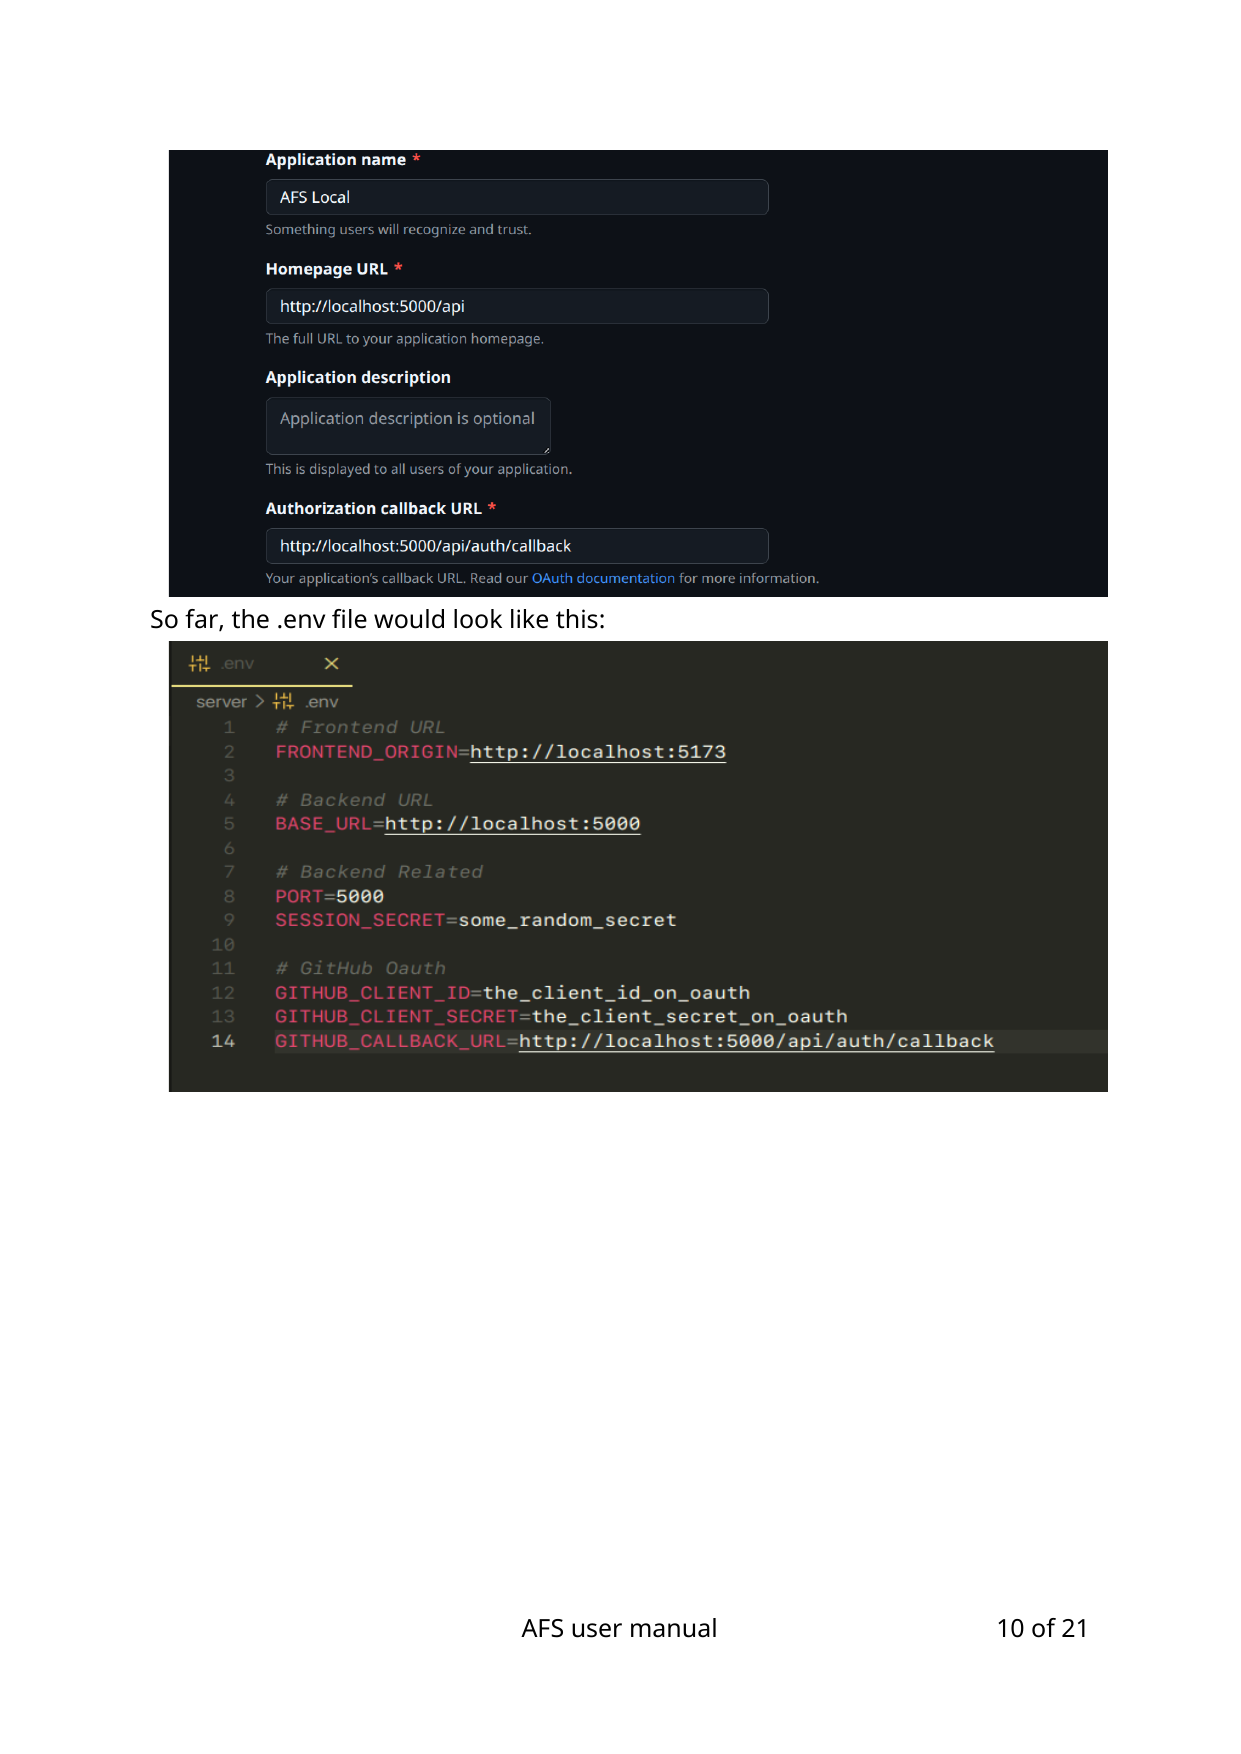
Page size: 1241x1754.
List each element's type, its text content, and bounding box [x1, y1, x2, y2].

text So far, the .env file would look like this: [150, 602, 1090, 636]
